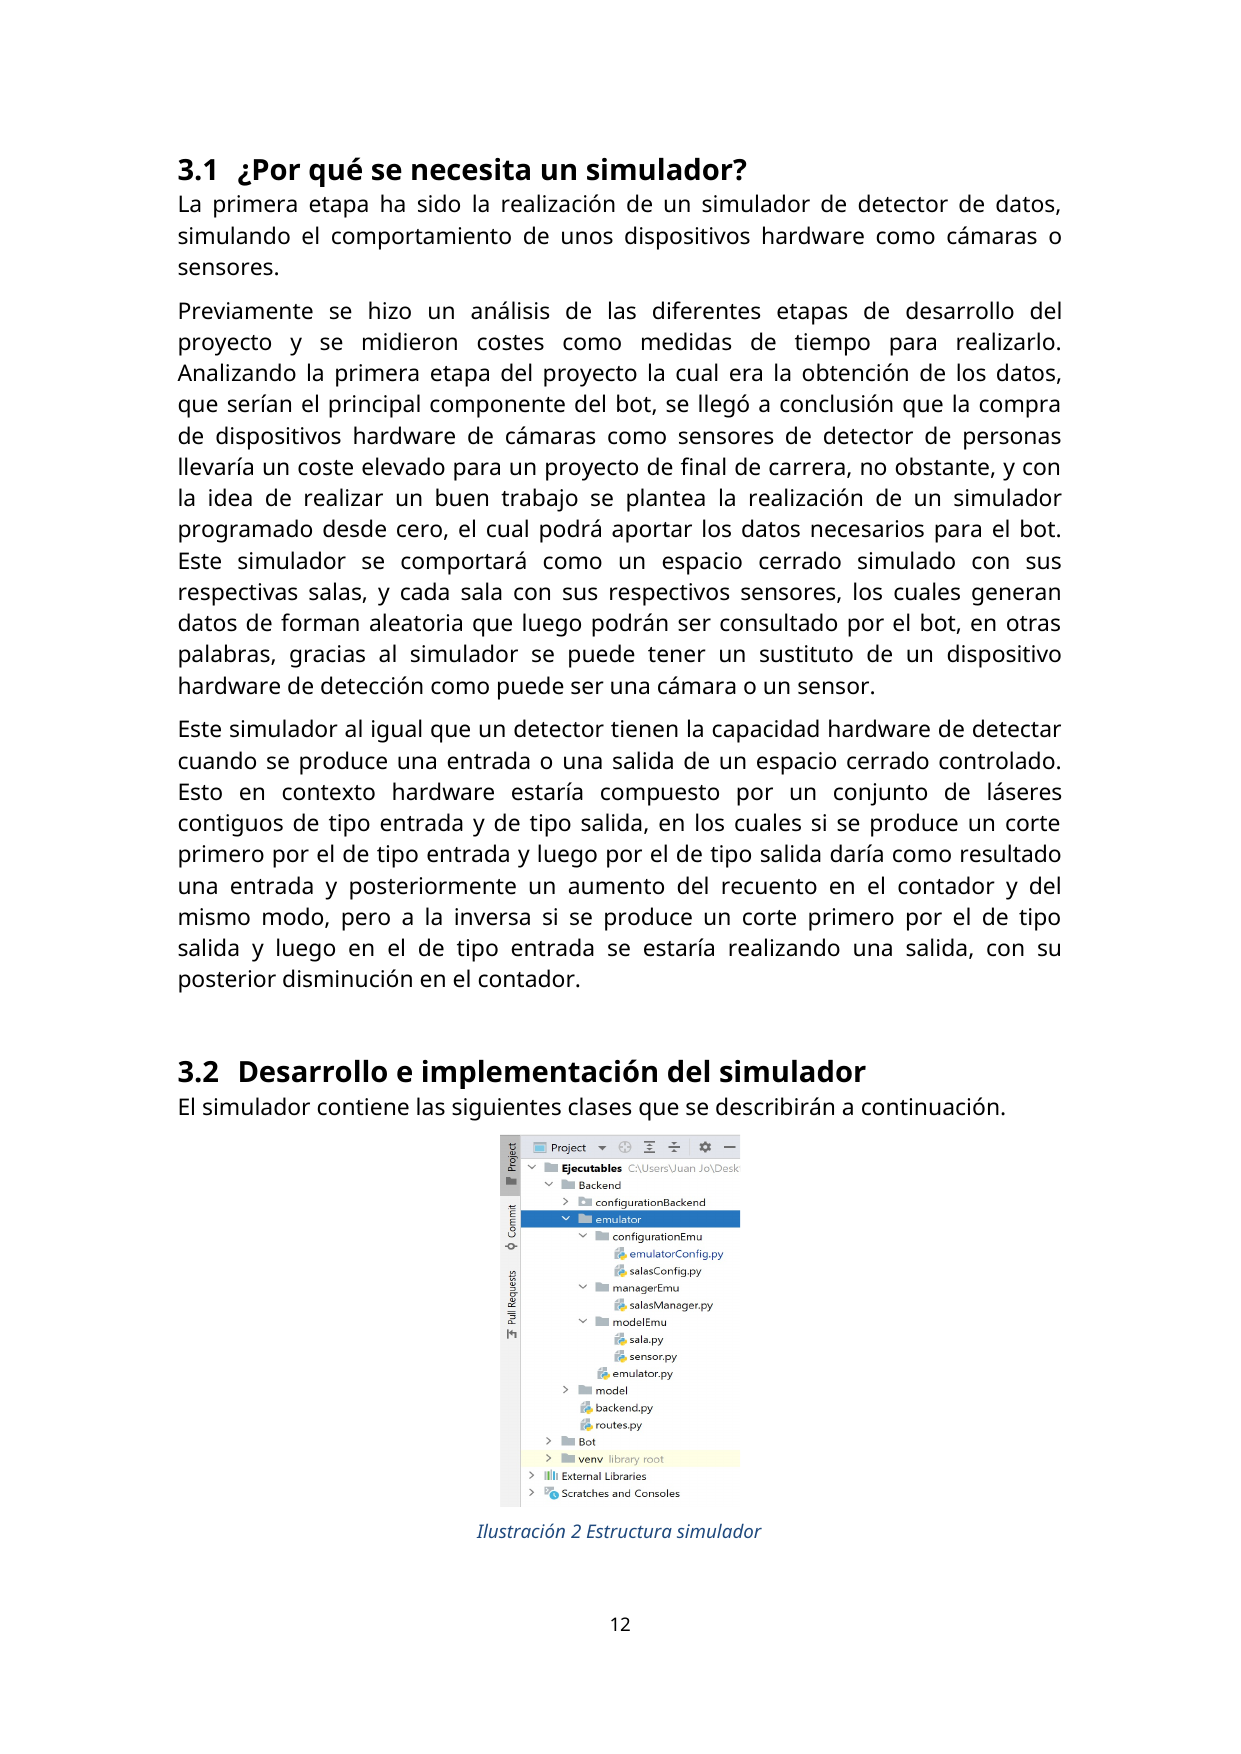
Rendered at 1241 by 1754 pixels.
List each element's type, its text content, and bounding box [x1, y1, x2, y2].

subtitle ¿Por qué se necesita un simulador? [177, 149, 1063, 188]
text Previamente se hizo un análisis de las diferentes etapas de desarrollo del proyecto y se midieron costes como medidas de tiempo para realizarlo. Analizando la primera etapa del proyecto la cual era la obtención de los datos, que serían el principal componente del bot, se llegó a conclusión que la compra de dispositivos hardware de cámaras como sensores de detector de personas llevaría un coste elevado para un proyecto de final de carrera, no obstante, y con la idea de realizar un buen trabajo se plantea la realización de un simulador programado desde cero, el cual podrá aportar los datos necesarios para el bot. Este simulador se comportará como un espacio cerrado simulado con sus respectivas salas, y cada sala con sus respectivos sensores, los cuales generan datos de forman aleatoria que luego podrán ser consultado por el bot, en otras palabras, gracias al simulador se puede tener un sustituto de un dispositivo hardware de detección como puede ser una cámara o un sensor. [177, 295, 1063, 701]
text La primera etapa ha sido la realización de un simulador de detector de datos, simulando el comportamiento de unos dispositivos hardware como cámaras o sensores. [177, 188, 1063, 282]
text El simulador contiene las siguientes clases que se describirán a continuación. [177, 1091, 1063, 1122]
subtitle Desarrollo e implementación del simulador [177, 1051, 1063, 1091]
text Este simulador al igual que un detector tienen la capacidad hardware de detectar cuando se produce una entrada o una salida de un espacio cerrado controlado. Esto en contexto hardware estaría compuesto por un conjunto de láseres contiguos de tipo entrada y de tipo salida, en los cuales si se produce un corte primero por el de tipo entrada y luego por el de tipo salida daría como resultado una entrada y posteriormente un aumento del recuento en el contador y del mismo modo, pero a la inversa si se produce un corte primero por el de tipo salida y luego en el de tipo entrada se estaría realizando una salida, con su posterior disminución en el contador. [177, 713, 1063, 995]
picture [500, 1134, 741, 1507]
